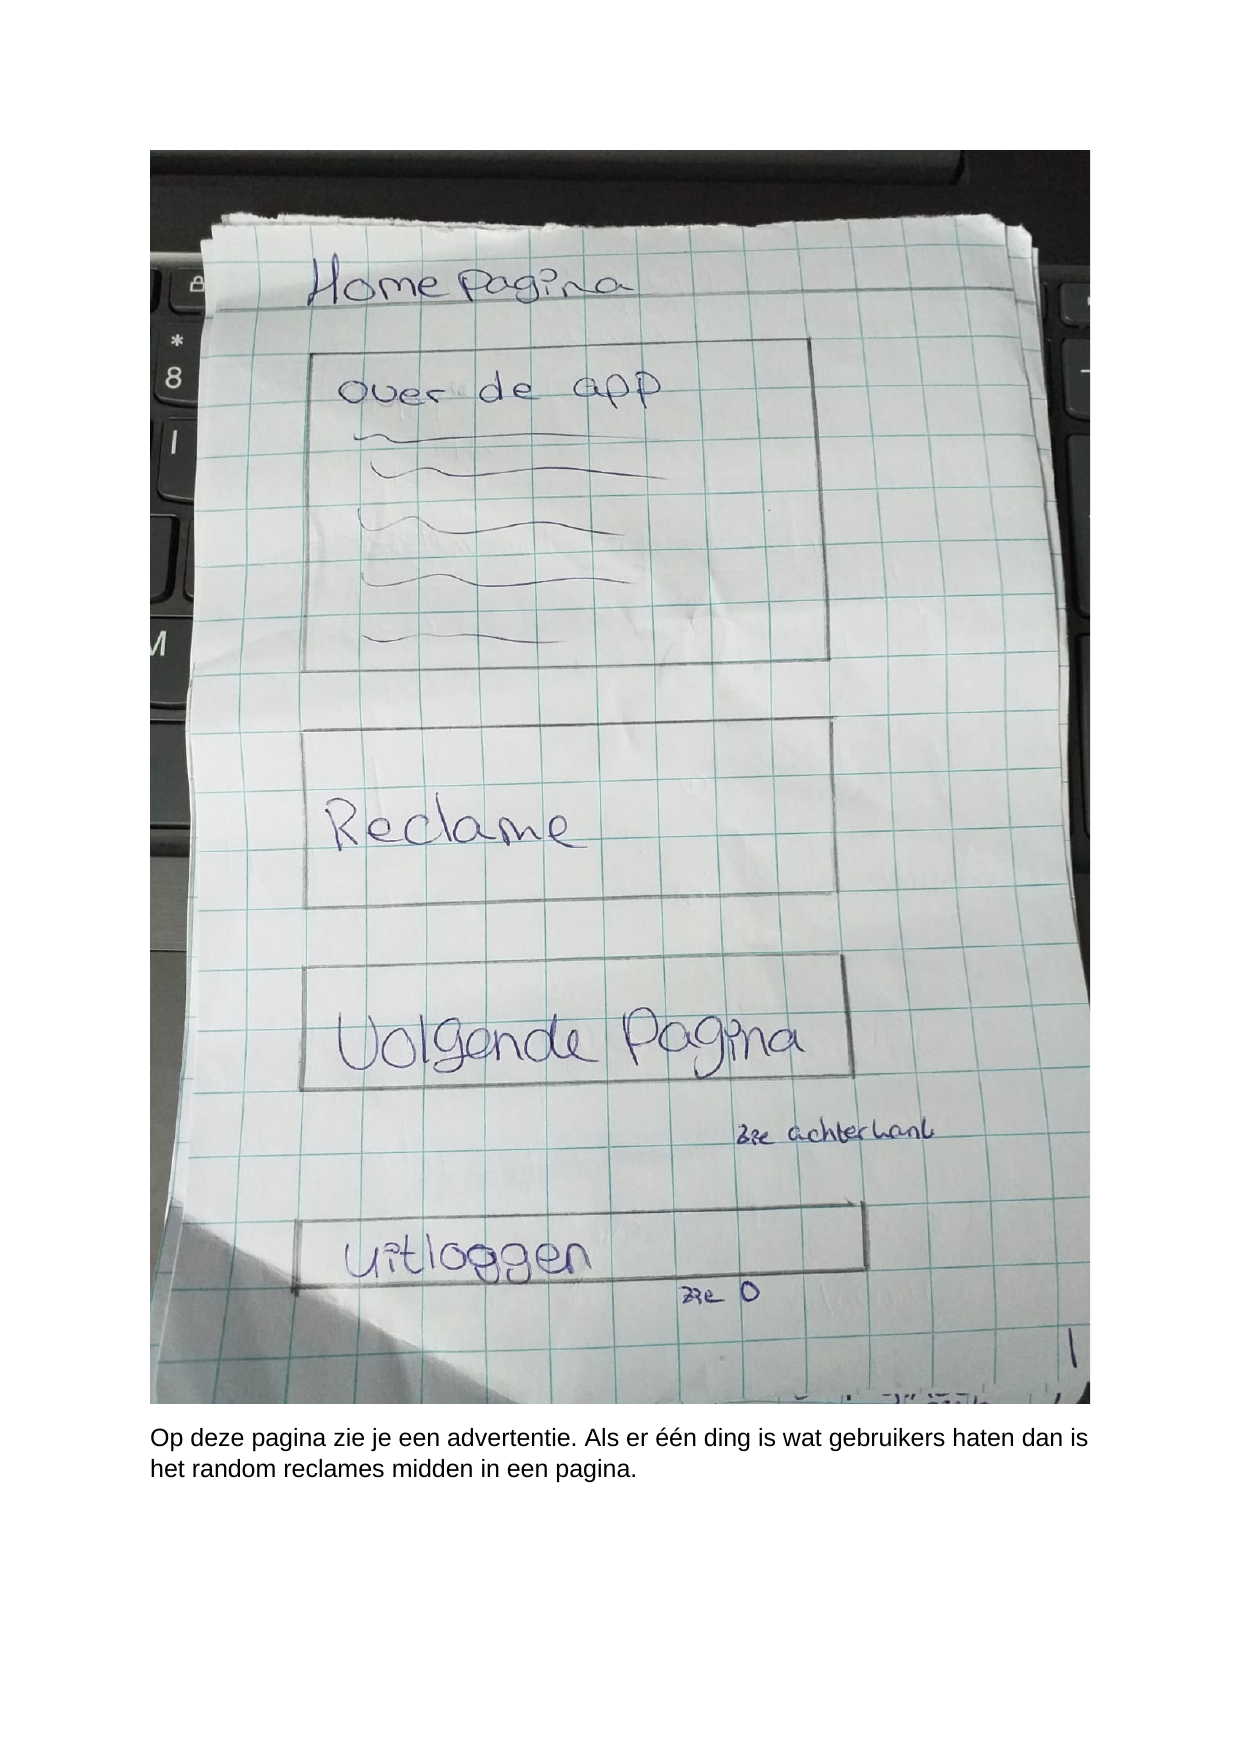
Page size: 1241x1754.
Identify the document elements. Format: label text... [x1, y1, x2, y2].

picture [150, 150, 1091, 1404]
text Op deze pagina zie je een advertentie. Als er één ding is wat gebruikers haten dan is het random reclames midden in een pagina. [150, 1422, 1090, 1482]
